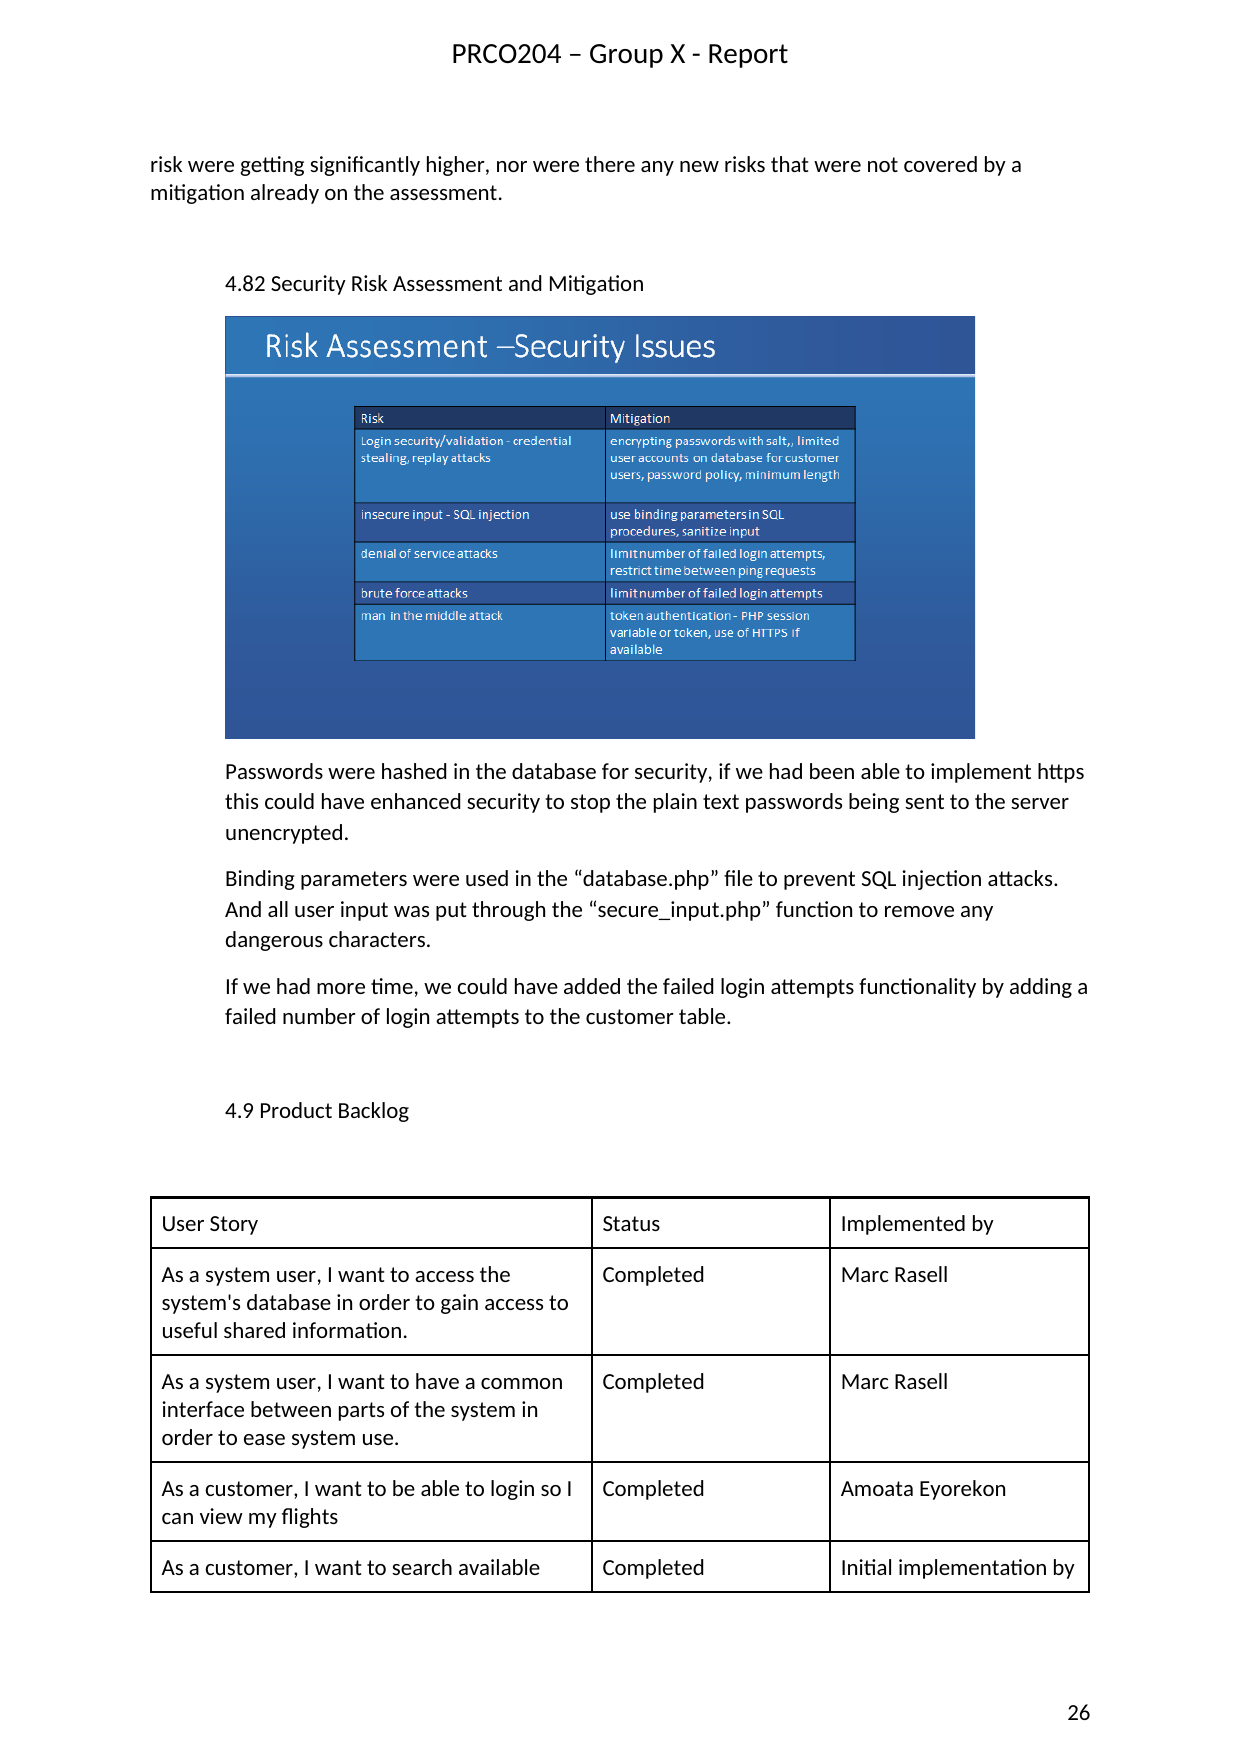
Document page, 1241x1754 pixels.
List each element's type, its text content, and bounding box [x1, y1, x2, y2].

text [150, 150, 1090, 206]
table_cell Marc Rasell [831, 1249, 1088, 1354]
table_cell Completed [593, 1542, 829, 1591]
text 4.9 Product Backlog [150, 1096, 1090, 1124]
table_cell Completed [593, 1463, 829, 1540]
text 4.82 Security Risk Assessment and Mitigation [150, 269, 1090, 298]
table_cell Marc Rasell [831, 1356, 1088, 1461]
table_header Implemented by [831, 1199, 1088, 1247]
picture [225, 316, 976, 739]
text Passwords were hashed in the database for security, if we had been able to implement https this could have enhanced security to stop the plain text passwords being sent to the server unencrypted. [225, 757, 1090, 846]
table_cell As a system user, I want to have a common interface between parts of the system in order to ease system use. [152, 1356, 591, 1461]
table_header Status [593, 1199, 829, 1247]
table_cell Completed [593, 1249, 829, 1354]
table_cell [831, 1542, 1088, 1591]
table_cell As a customer, I want to be able to login so I can view my flights [152, 1463, 591, 1540]
text Binding parameters were used in the “database.php” file to prevent SQL injection attacks. And all user input was put through the “secure_input.php” function to remove any dangerous characters. [225, 864, 1090, 953]
table_cell Completed [593, 1356, 829, 1461]
table_header User Story [152, 1199, 591, 1247]
table_cell As a system user, I want to access the system's database in order to gain access to useful shared information. [152, 1249, 591, 1354]
table_cell Amoata Eyorekon [831, 1463, 1088, 1540]
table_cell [152, 1542, 591, 1591]
text If we had more time, we could have added the failed login attempts functionality by adding a failed number of login attempts to the customer table. [225, 972, 1090, 1030]
